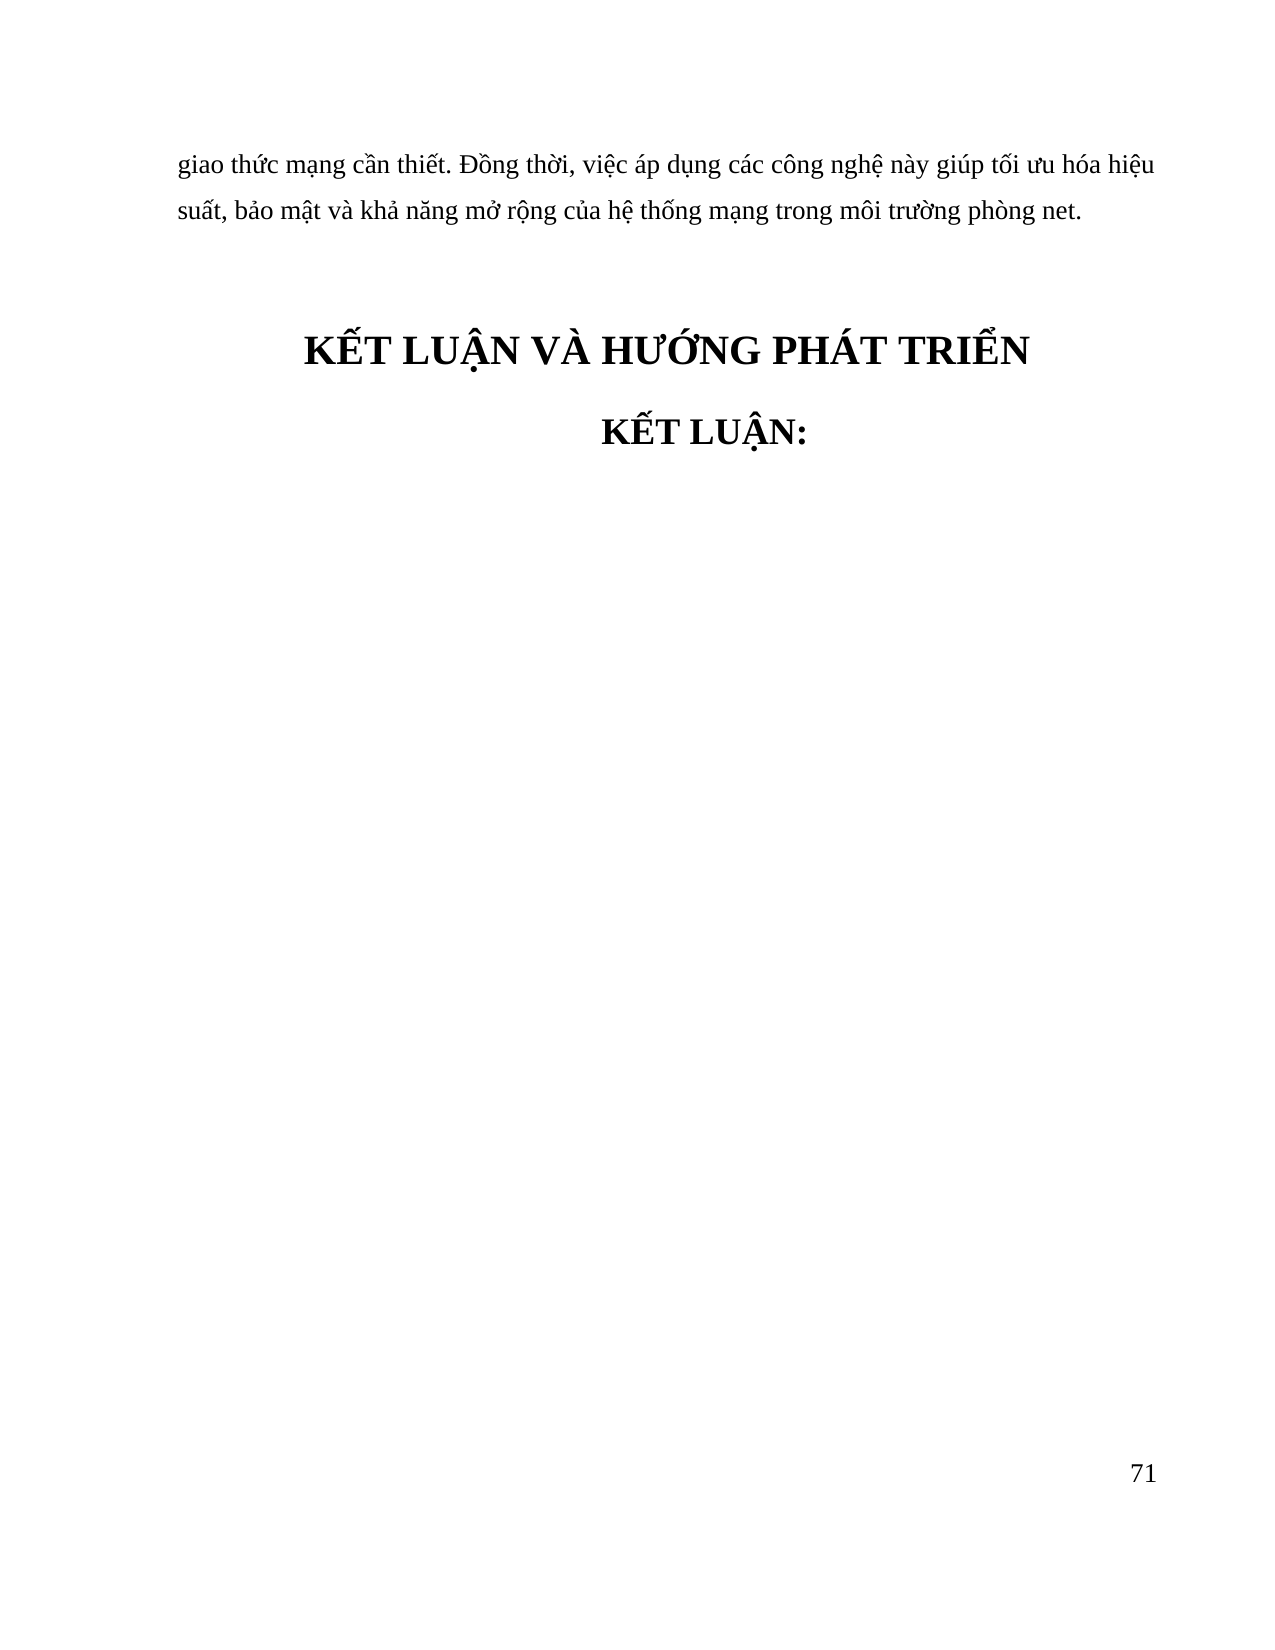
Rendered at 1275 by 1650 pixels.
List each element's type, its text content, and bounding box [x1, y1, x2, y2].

text KẾT LUẬN: [177, 409, 1157, 453]
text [177, 148, 1157, 226]
subtitle KẾT LUẬN VÀ HƯỚNG PHÁT TRIỂN [177, 325, 1157, 373]
